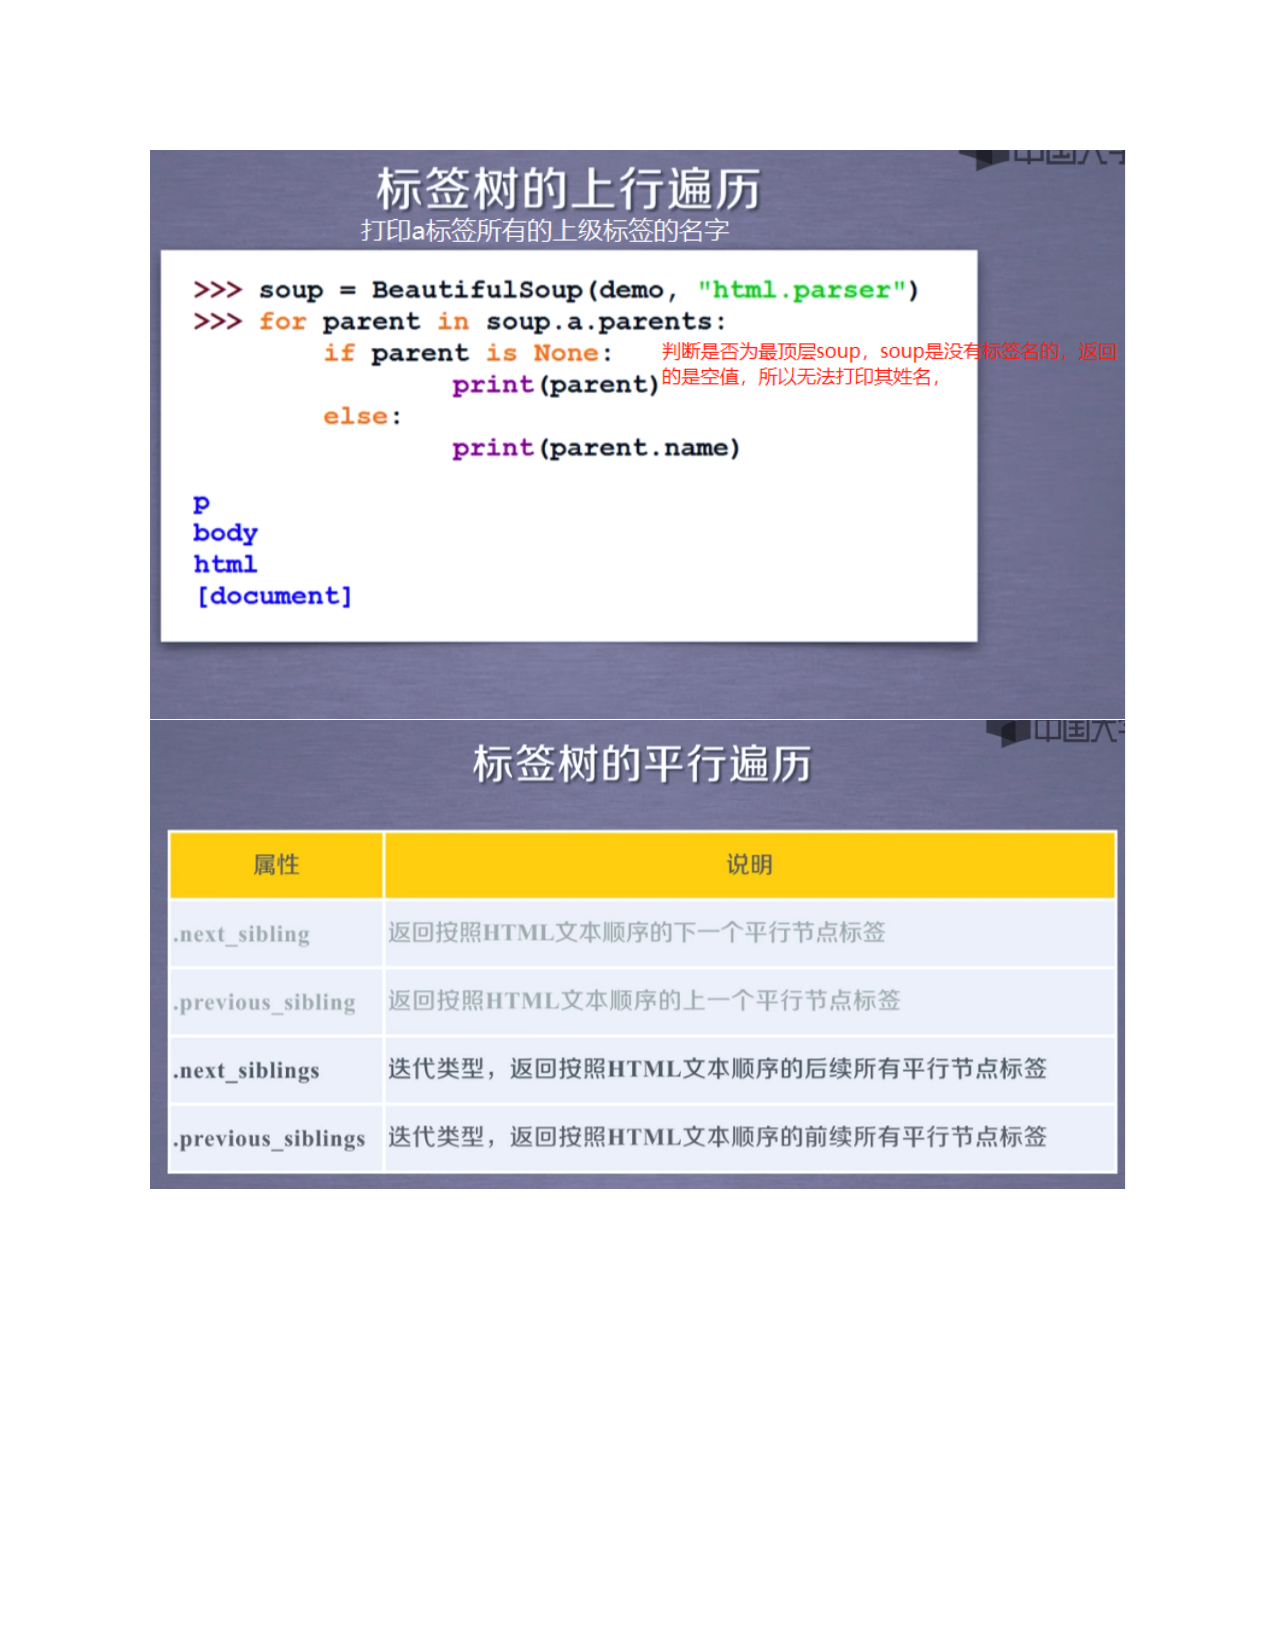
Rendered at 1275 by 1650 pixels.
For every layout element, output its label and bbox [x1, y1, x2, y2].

picture [150, 720, 1125, 1189]
picture [150, 150, 1125, 719]
